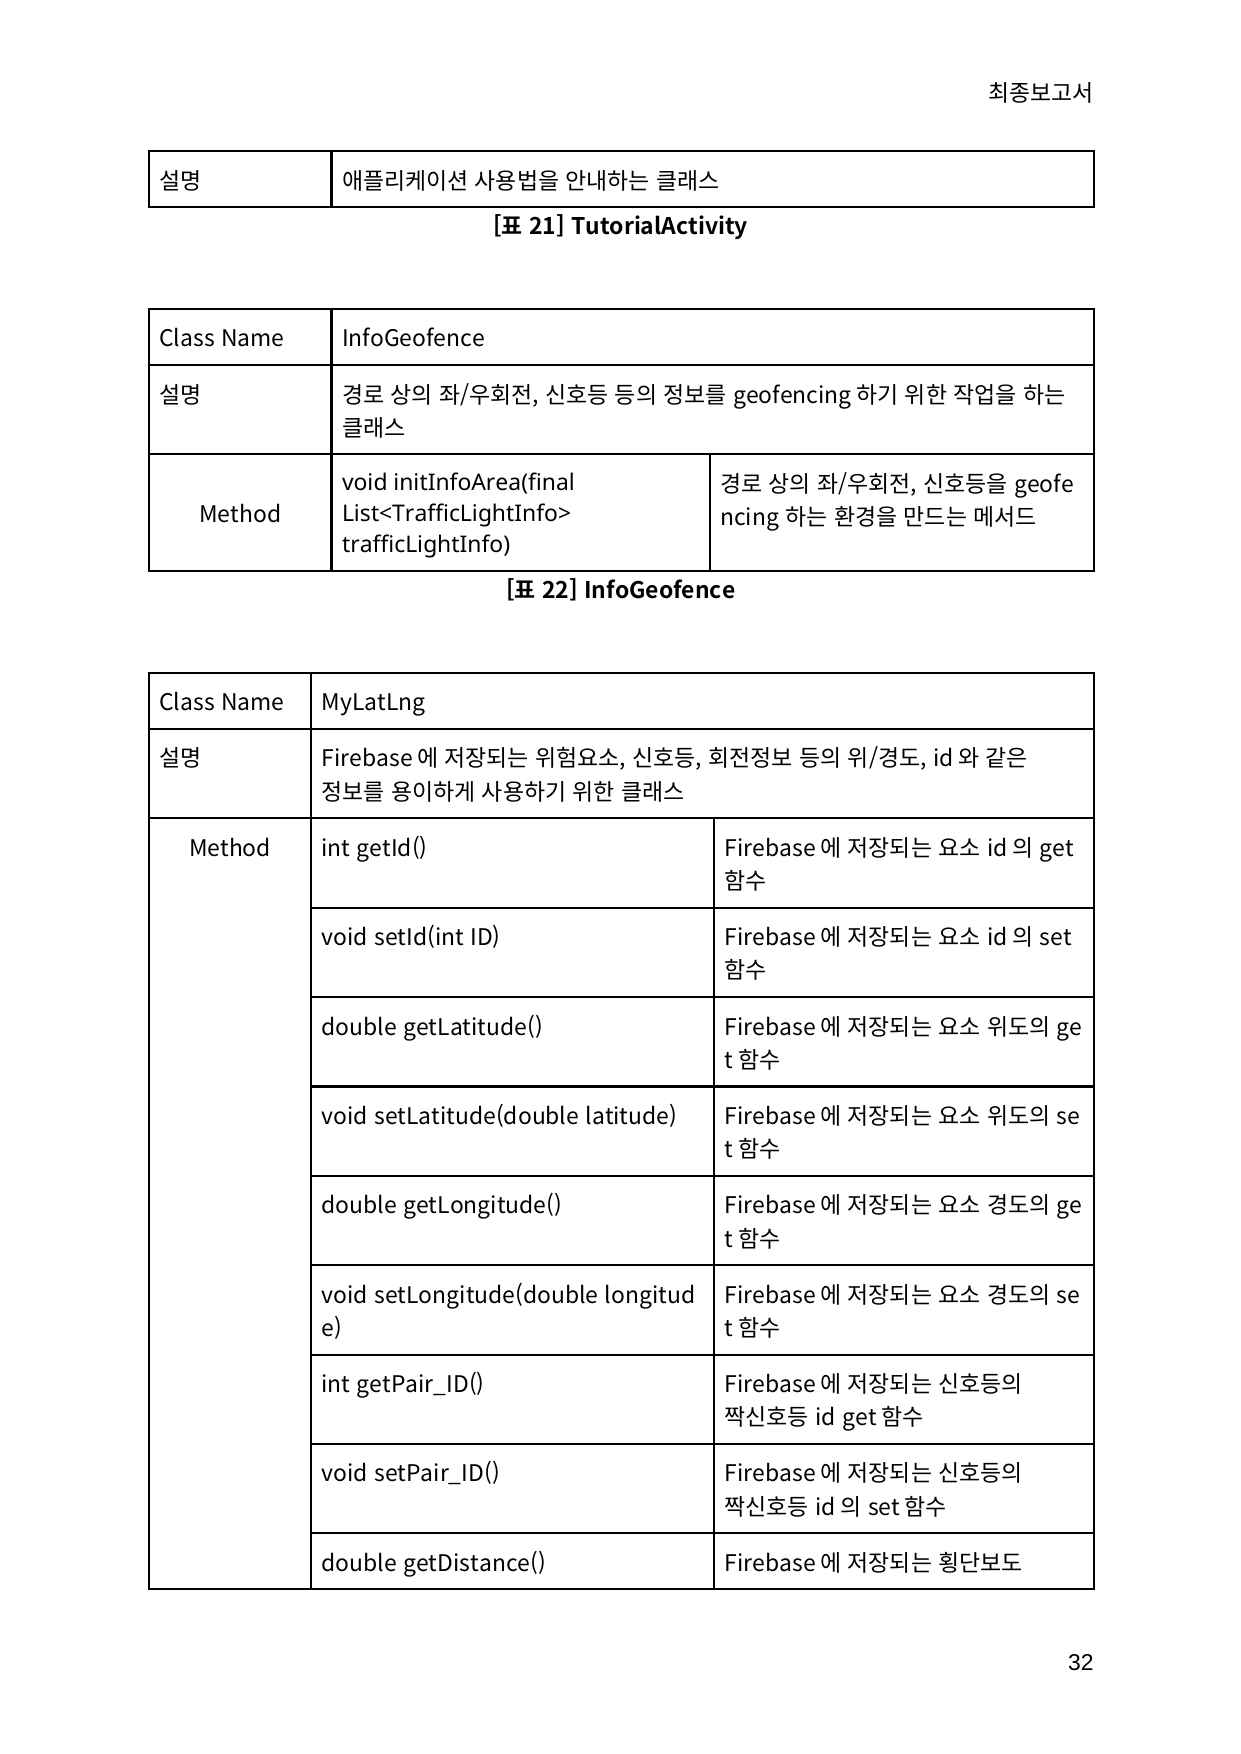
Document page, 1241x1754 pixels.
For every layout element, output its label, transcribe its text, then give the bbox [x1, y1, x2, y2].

table_cell double getLatitude() [312, 998, 713, 1085]
table_cell Firebase에 저장되는 신호등의 짝신호등 id get함수 [715, 1356, 1093, 1443]
table_cell 설명 [150, 366, 330, 453]
table_cell 설명 [150, 152, 330, 206]
text [표 22] InfoGeofence [148, 572, 1093, 605]
table_cell int getPair_ID() [312, 1356, 713, 1443]
table_cell 경로 상의 좌/우회전, 신호등을 geofencing 하는 환경을 만드는 메서드 [711, 455, 1093, 570]
table_cell Firebase에 저장되는 요소 위도의 set함수 [715, 1088, 1093, 1175]
table_cell 경로 상의 좌/우회전, 신호등 등의 정보를 geofencing하기 위한 작업을 하는 클래스 [333, 366, 1093, 453]
table_cell Firebase에 저장되는 위험요소, 신호등, 회전정보 등의 위/경도, id와 같은 정보를 용이하게 사용하기 위한 클래스 [312, 730, 1093, 817]
table_cell void setLongitude(double longitude) [312, 1266, 713, 1353]
table_cell 애플리케이션 사용법을 안내하는 클래스 [333, 152, 1093, 206]
table_cell Firebase에 저장되는 요소 id의 set함수 [715, 909, 1093, 996]
table_cell Firebase에 저장되는 요소 id의 get함수 [715, 819, 1093, 907]
table_cell Firebase에 저장되는 요소 위도의 get함수 [715, 998, 1093, 1085]
table_header InfoGeofence [333, 310, 1093, 364]
table_cell void setPair_ID() [312, 1445, 713, 1532]
table_cell 설명 [150, 730, 310, 817]
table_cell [715, 1534, 1093, 1588]
table_cell void setLatitude(double latitude) [312, 1088, 713, 1175]
table_cell Firebase에 저장되는 요소 경도의 get함수 [715, 1177, 1093, 1264]
table_cell void initInfoArea(final List<TrafficLightInfo> trafficLightInfo) [333, 455, 709, 570]
table_cell Method [150, 819, 310, 1588]
table_cell Method [150, 455, 330, 570]
table_cell double getLongitude() [312, 1177, 713, 1264]
table_cell Firebase에 저장되는 요소 경도의 set함수 [715, 1266, 1093, 1353]
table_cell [312, 1534, 713, 1588]
table_cell int getId() [312, 819, 713, 907]
table_cell Firebase에 저장되는 신호등의 짝신호등 id의 set함수 [715, 1445, 1093, 1532]
table_header Class Name [150, 674, 310, 728]
table_cell void setId(int ID) [312, 909, 713, 996]
text [표 21] TutorialActivity [148, 208, 1093, 241]
table_header MyLatLng [312, 674, 1093, 728]
table_header Class Name [150, 310, 330, 364]
